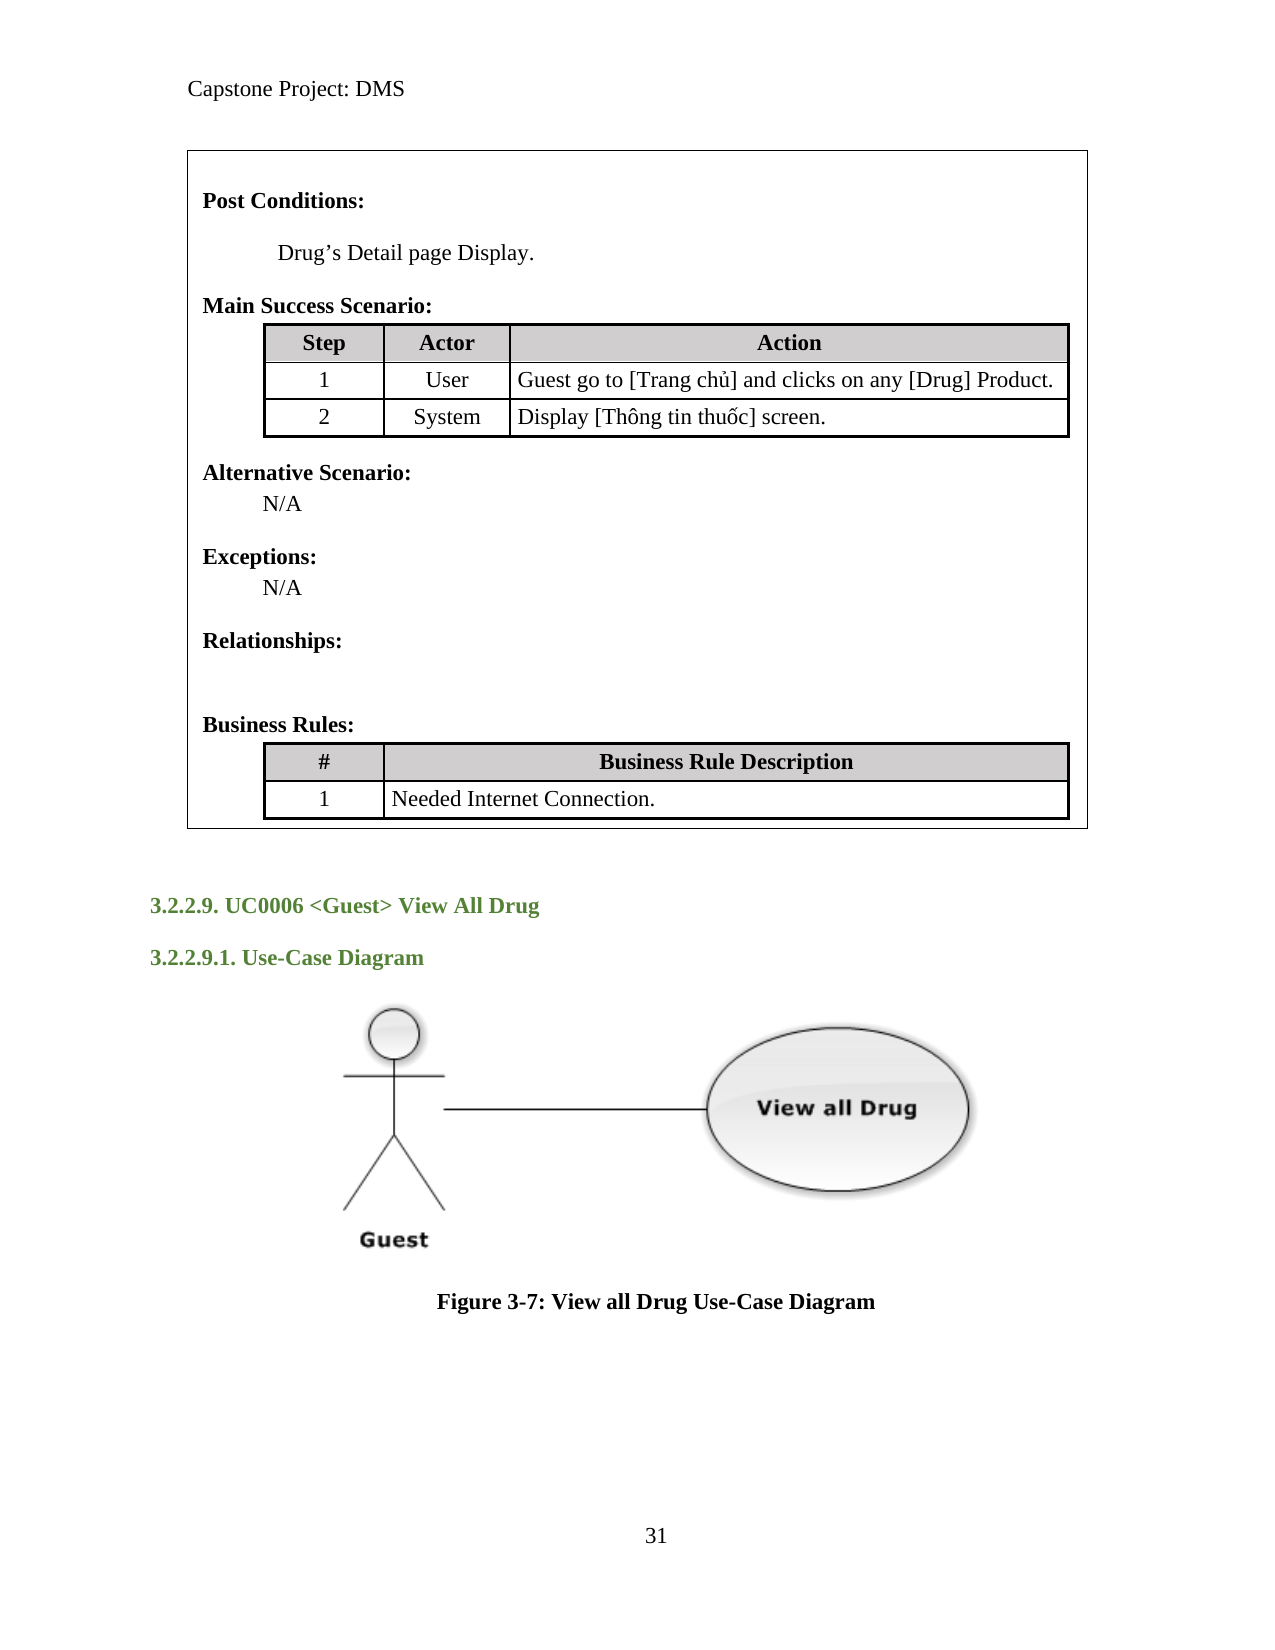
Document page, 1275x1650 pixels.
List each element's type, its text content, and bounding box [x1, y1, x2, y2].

picture [320, 986, 993, 1272]
subtitle UC0006 <Guest> View All Drug [150, 892, 1125, 918]
text Figure 3-7: View all Drug Use-Case Diagram [187, 1288, 1125, 1314]
subtitle Use-Case Diagram [150, 944, 1125, 970]
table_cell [188, 151, 1087, 828]
